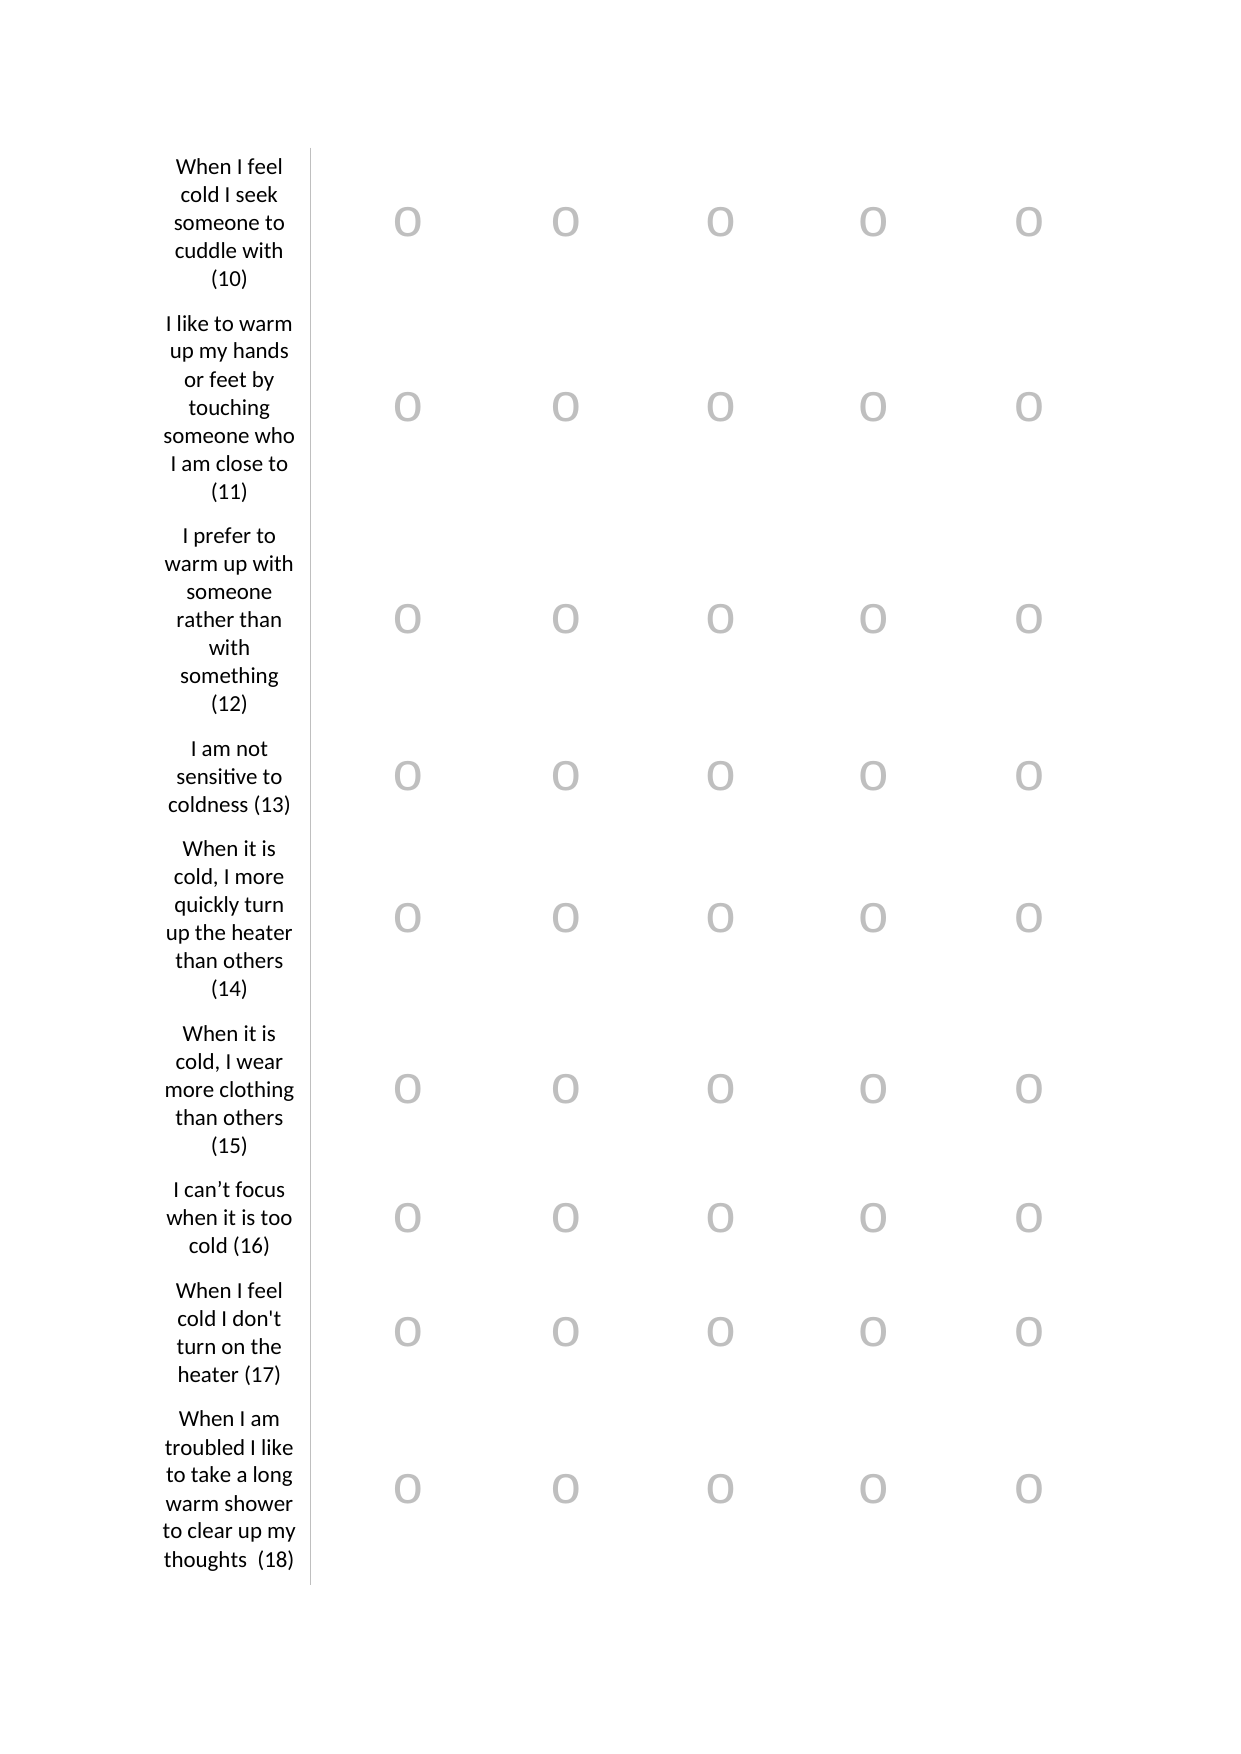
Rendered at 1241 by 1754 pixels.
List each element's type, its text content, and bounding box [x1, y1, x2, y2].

table_cell [311, 1171, 471, 1272]
table_cell [932, 148, 1092, 304]
table_cell When I am troubled I like to take a long warm shower to clear up my thoughts (18) [148, 1400, 310, 1585]
table_cell [311, 830, 471, 1014]
table_cell [471, 1015, 627, 1171]
table_cell [311, 304, 471, 517]
table_cell [471, 304, 627, 517]
table_cell [932, 830, 1092, 1014]
table_cell [627, 1171, 781, 1272]
table_cell [627, 830, 781, 1014]
table_cell [781, 1015, 932, 1171]
table_cell I prefer to warm up with someone rather than with something (12) [148, 517, 310, 729]
table_cell When it is cold, I more quickly turn up the heater than others (14) [148, 830, 310, 1014]
table_cell [311, 1272, 471, 1400]
table_cell [311, 148, 471, 304]
table_cell When I feel cold I don't turn on the heater (17) [148, 1272, 310, 1400]
table_cell [311, 729, 471, 830]
table_cell [471, 1272, 627, 1400]
table_cell [781, 1272, 932, 1400]
table_cell [471, 1171, 627, 1272]
table_cell [627, 304, 781, 517]
table_cell [627, 729, 781, 830]
table_cell When it is cold, I wear more clothing than others (15) [148, 1015, 310, 1171]
table_cell [471, 830, 627, 1014]
table_cell [932, 729, 1092, 830]
table_cell [627, 1400, 781, 1585]
table_cell [781, 304, 932, 517]
table_cell [627, 1272, 781, 1400]
table_cell I can’t focus when it is too cold (16) [148, 1171, 310, 1272]
table_cell When I feel cold I seek someone to cuddle with (10) [148, 148, 310, 304]
table_cell [311, 1400, 471, 1585]
table_cell I am not sensitive to coldness (13) [148, 729, 310, 830]
table_cell [932, 304, 1092, 517]
table_cell [932, 517, 1092, 729]
table_cell [932, 1272, 1092, 1400]
table_cell I like to warm up my hands or feet by touching someone who I am close to (11) [148, 304, 310, 517]
table_cell [471, 148, 627, 304]
table_cell [781, 148, 932, 304]
table_cell [471, 517, 627, 729]
table_cell [627, 1015, 781, 1171]
table_cell [781, 517, 932, 729]
table_cell [781, 830, 932, 1014]
table_cell [311, 517, 471, 729]
table_cell [781, 729, 932, 830]
table_cell [781, 1171, 932, 1272]
table_cell [627, 517, 781, 729]
table_cell [311, 1015, 471, 1171]
table_cell [471, 729, 627, 830]
table_cell [932, 1400, 1092, 1585]
table_cell [932, 1015, 1092, 1171]
table_cell [781, 1400, 932, 1585]
table_cell [627, 148, 781, 304]
table_cell [471, 1400, 627, 1585]
table_cell [932, 1171, 1092, 1272]
